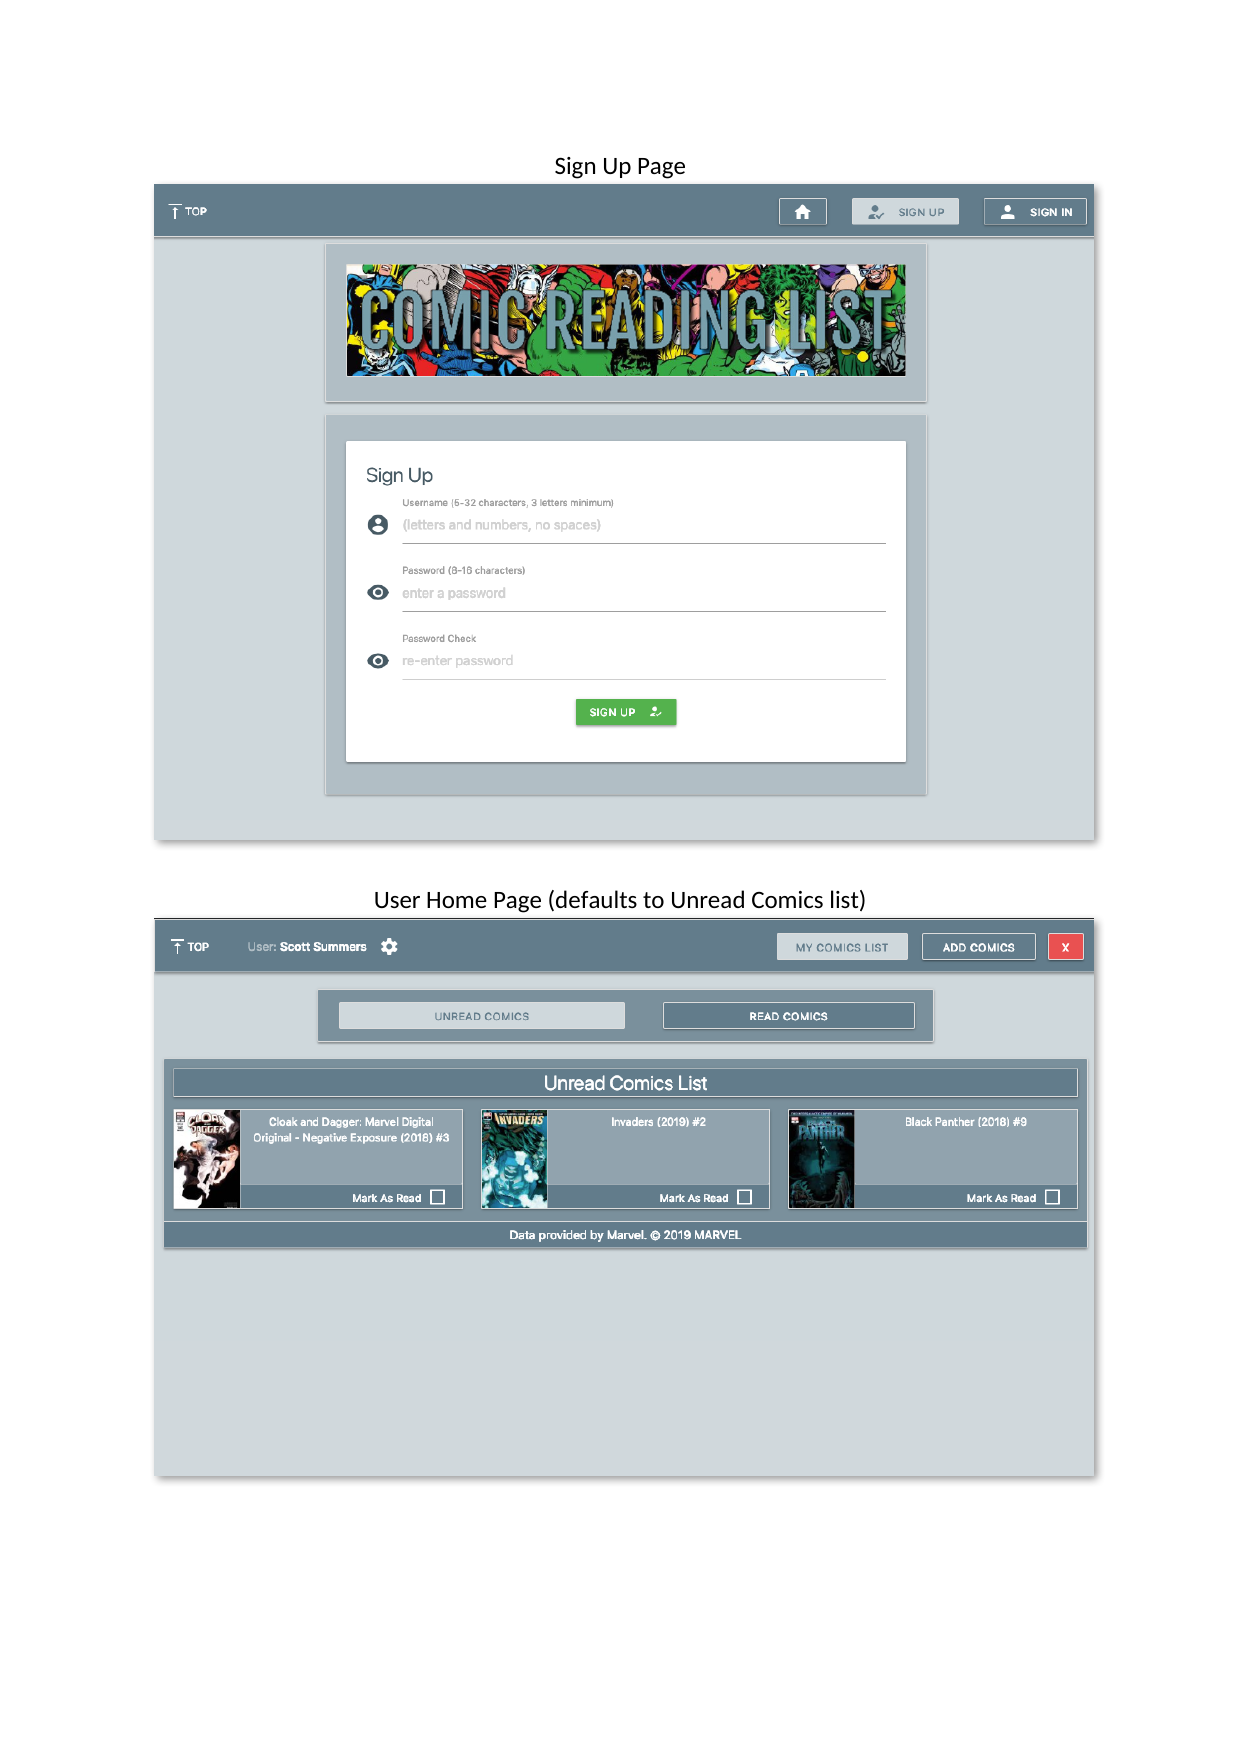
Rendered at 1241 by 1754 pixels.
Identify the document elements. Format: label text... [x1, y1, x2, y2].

text Sign Up Page [150, 150, 1090, 181]
text User Home Page (defaults to Unread Comics list) [150, 884, 1090, 914]
picture [154, 184, 1094, 840]
picture [154, 918, 1094, 1476]
